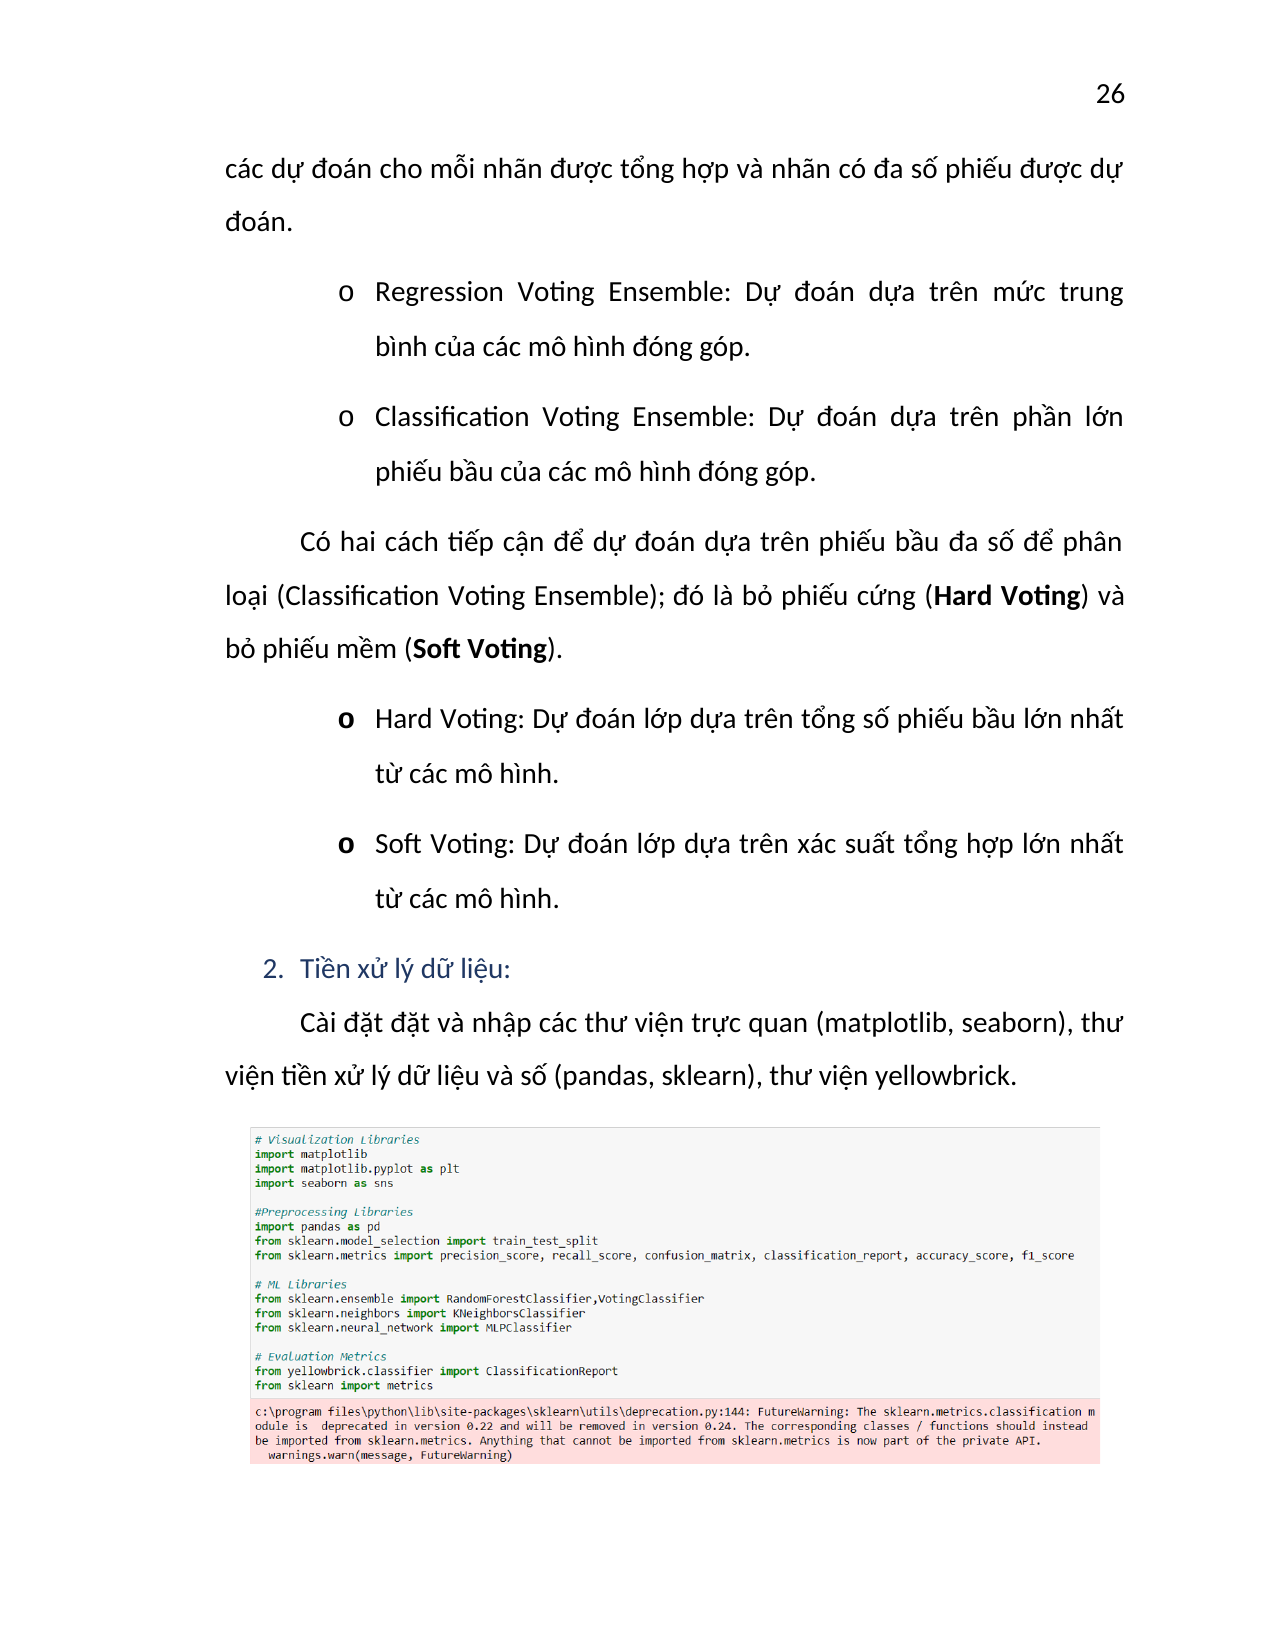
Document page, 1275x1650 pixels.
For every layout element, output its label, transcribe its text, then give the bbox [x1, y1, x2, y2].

text Có hai cách tiếp cận để dự đoán dựa trên phiếu bầu đa số để phân loại (Classification Voting Ensemble); đó là bỏ phiếu cứng (Hard Voting) và bỏ phiếu mềm (Soft Voting). [225, 523, 1125, 666]
list Classification Voting Ensemble: Dự đoán dựa trên phần lớn phiếu bầu của các mô hình đóng góp. [337, 398, 1125, 489]
text Cài đặt đặt và nhập các thư viện trực quan (matplotlib, seaborn), thư viện tiền xử lý dữ liệu và số (pandas, sklearn), thư viện yellowbrick. [225, 1004, 1125, 1093]
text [225, 150, 1125, 239]
list Hard Voting: Dự đoán lớp dựa trên tổng số phiếu bầu lớn nhất từ ​​các mô hình. [337, 701, 1125, 791]
list Regression Voting Ensemble: Dự đoán dựa trên mức trung bình của các mô hình đóng góp. [337, 273, 1125, 364]
picture [250, 1127, 1100, 1464]
list Soft Voting: Dự đoán lớp dựa trên xác suất tổng hợp lớn nhất từ ​​các mô hình. [337, 826, 1125, 916]
subtitle Tiền xử lý dữ liệu: [262, 951, 1125, 986]
